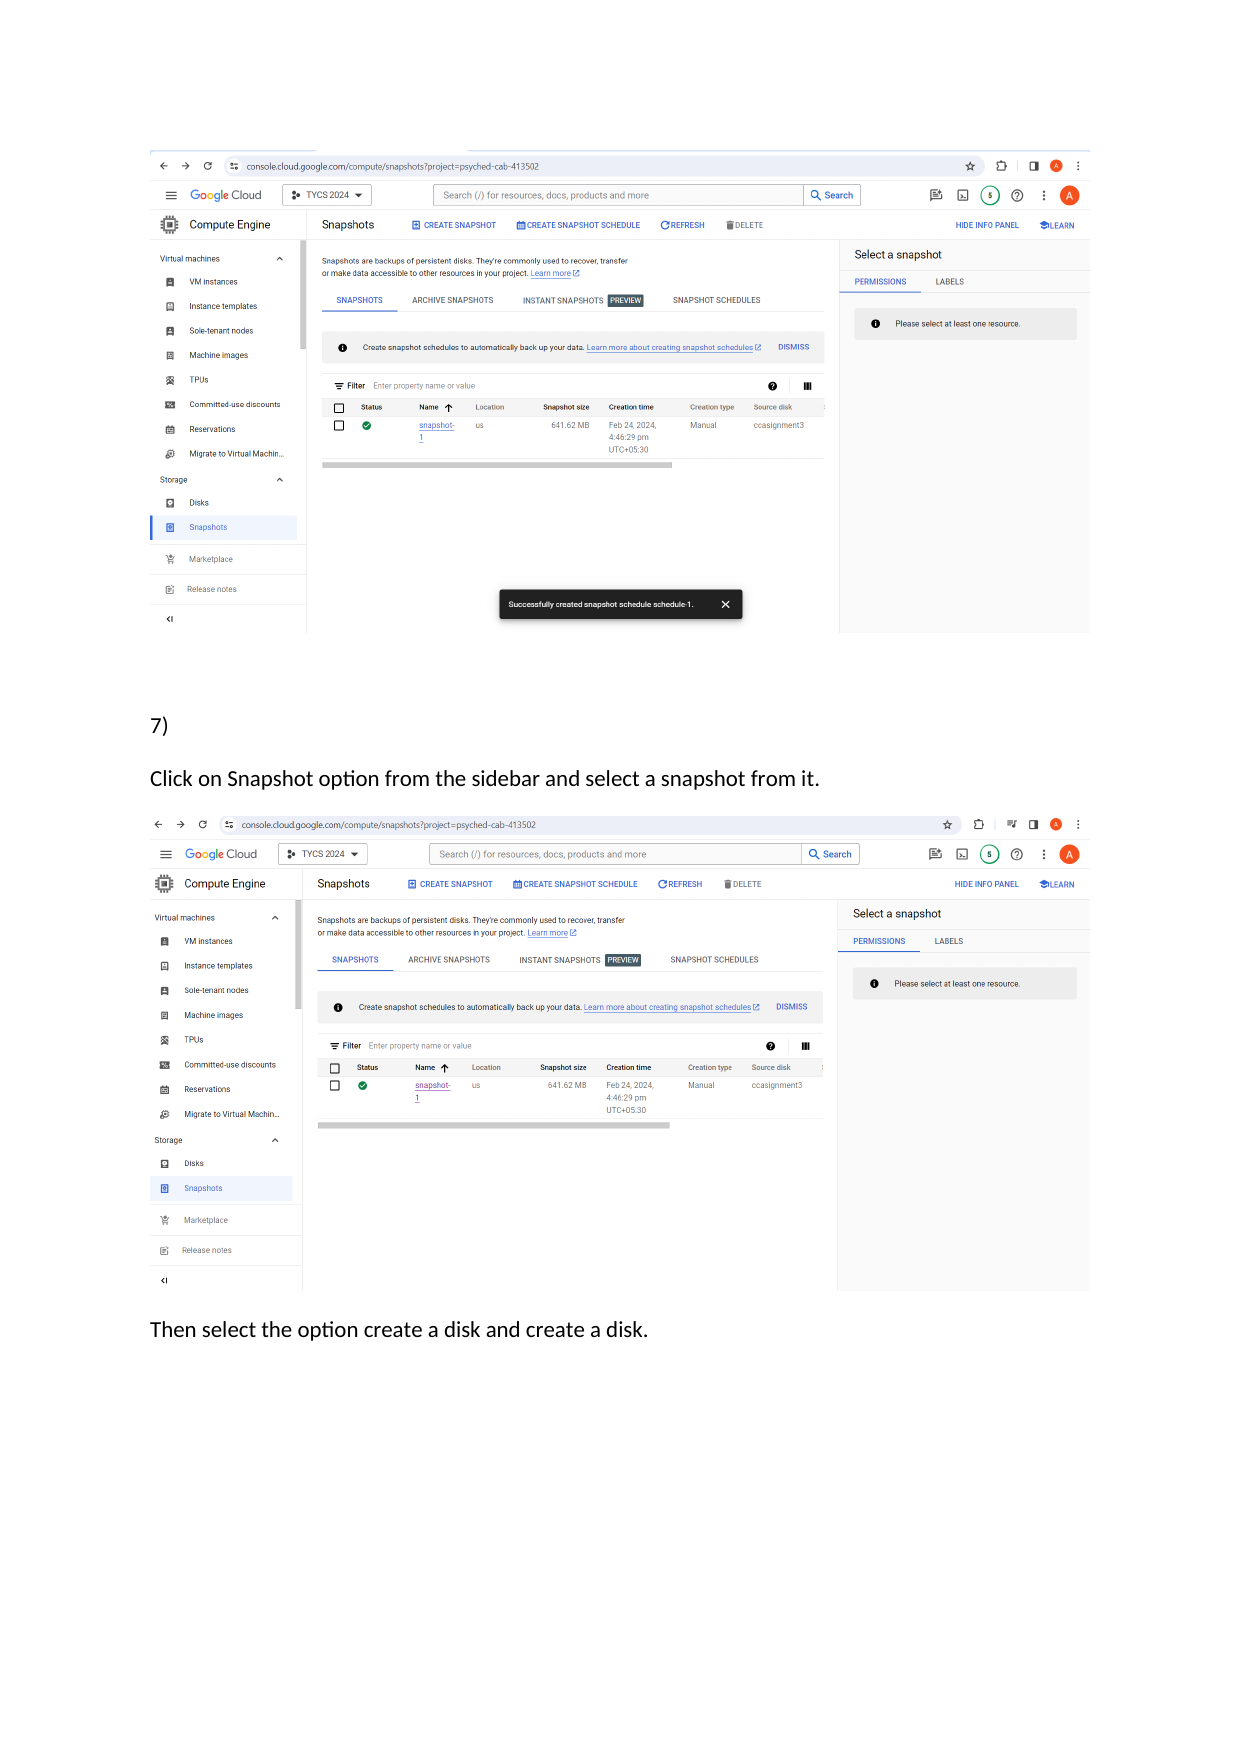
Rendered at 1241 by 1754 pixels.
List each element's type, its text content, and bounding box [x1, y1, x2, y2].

text Click on Snapshot option from the sidebar and select a snapshot from it. [150, 764, 1090, 792]
picture [150, 816, 1091, 1291]
picture [150, 150, 1091, 633]
text 7) [150, 711, 1090, 739]
text Then select the option create a disk and create a disk. [150, 1315, 1090, 1343]
